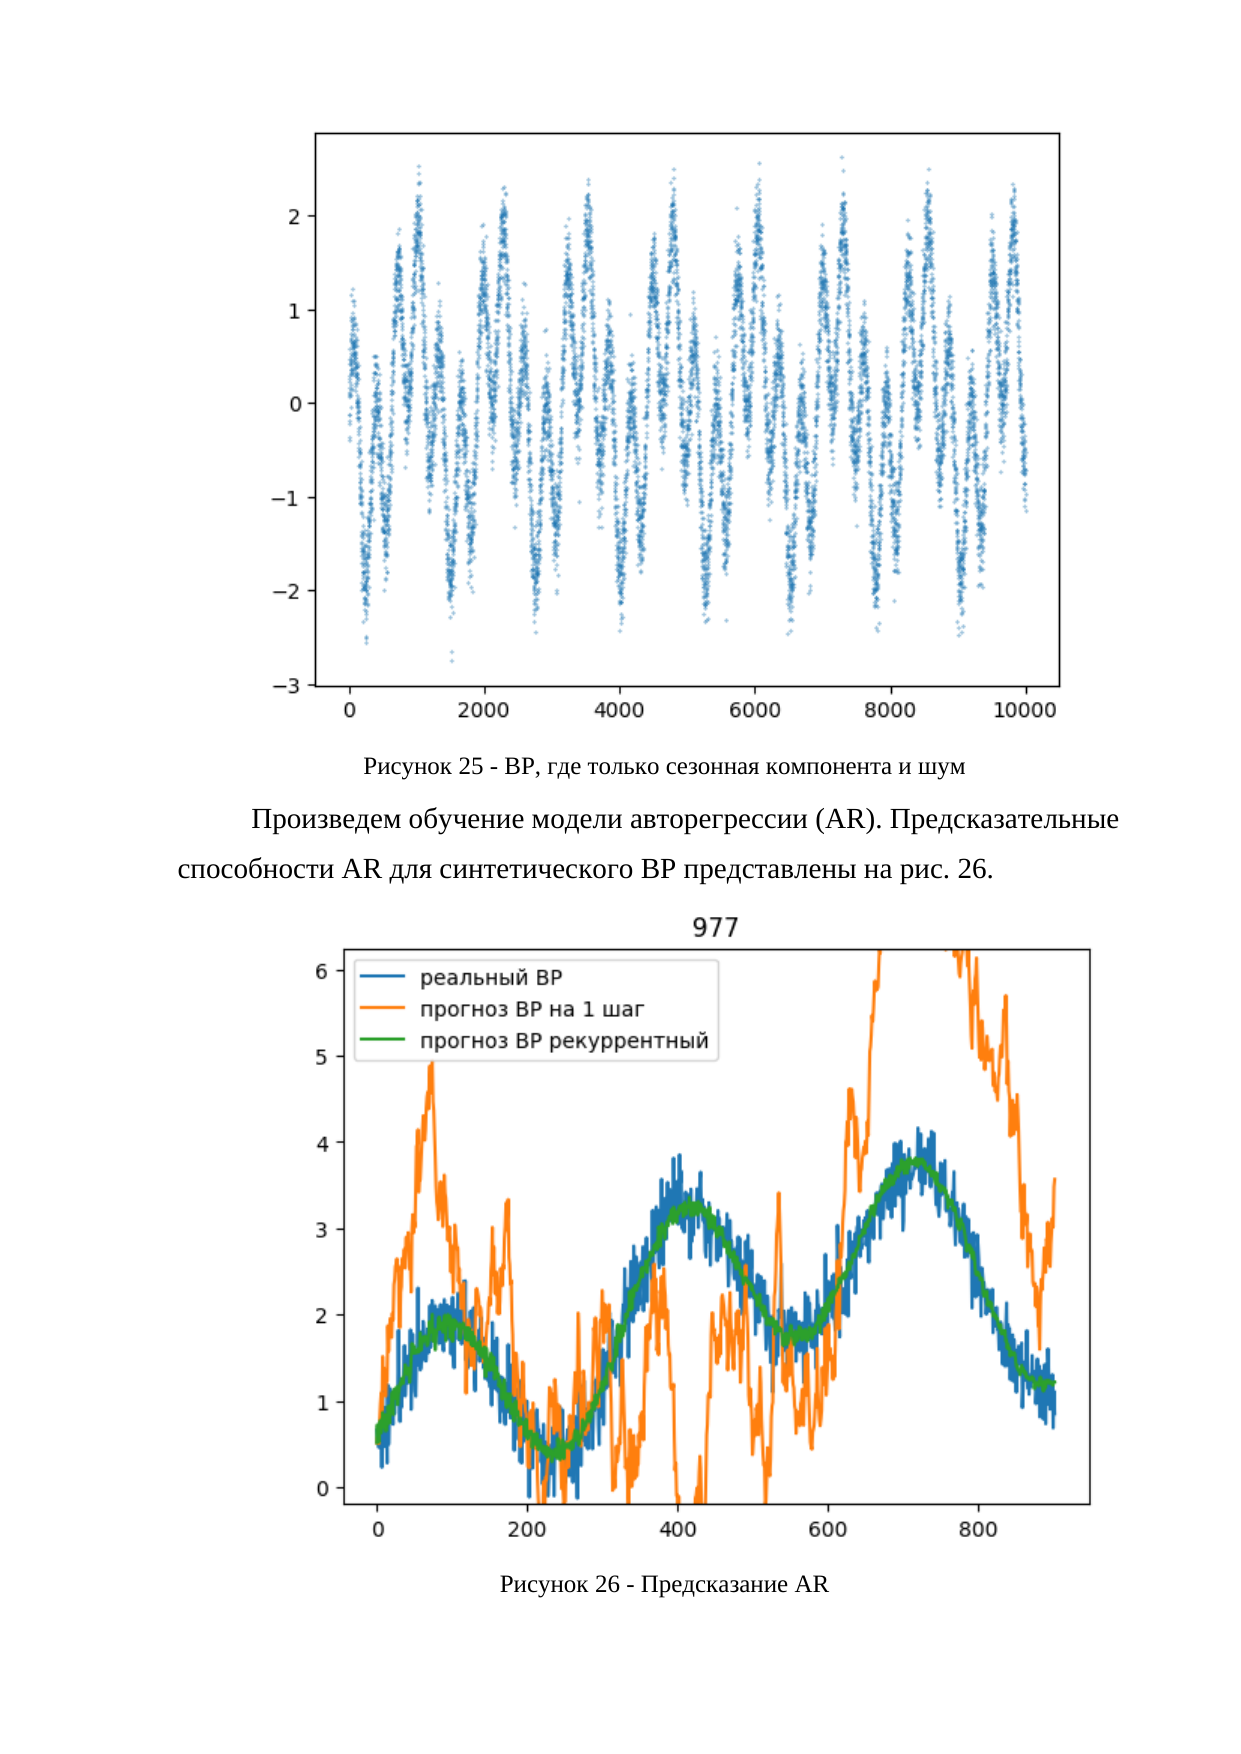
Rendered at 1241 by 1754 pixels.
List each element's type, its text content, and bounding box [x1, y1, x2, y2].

picture [300, 901, 1103, 1555]
text Произведем обучение модели авторегрессии (AR). Предсказательные способности AR для синтетического ВР представлены на рис. 26. [177, 801, 1152, 885]
picture [255, 118, 1074, 737]
